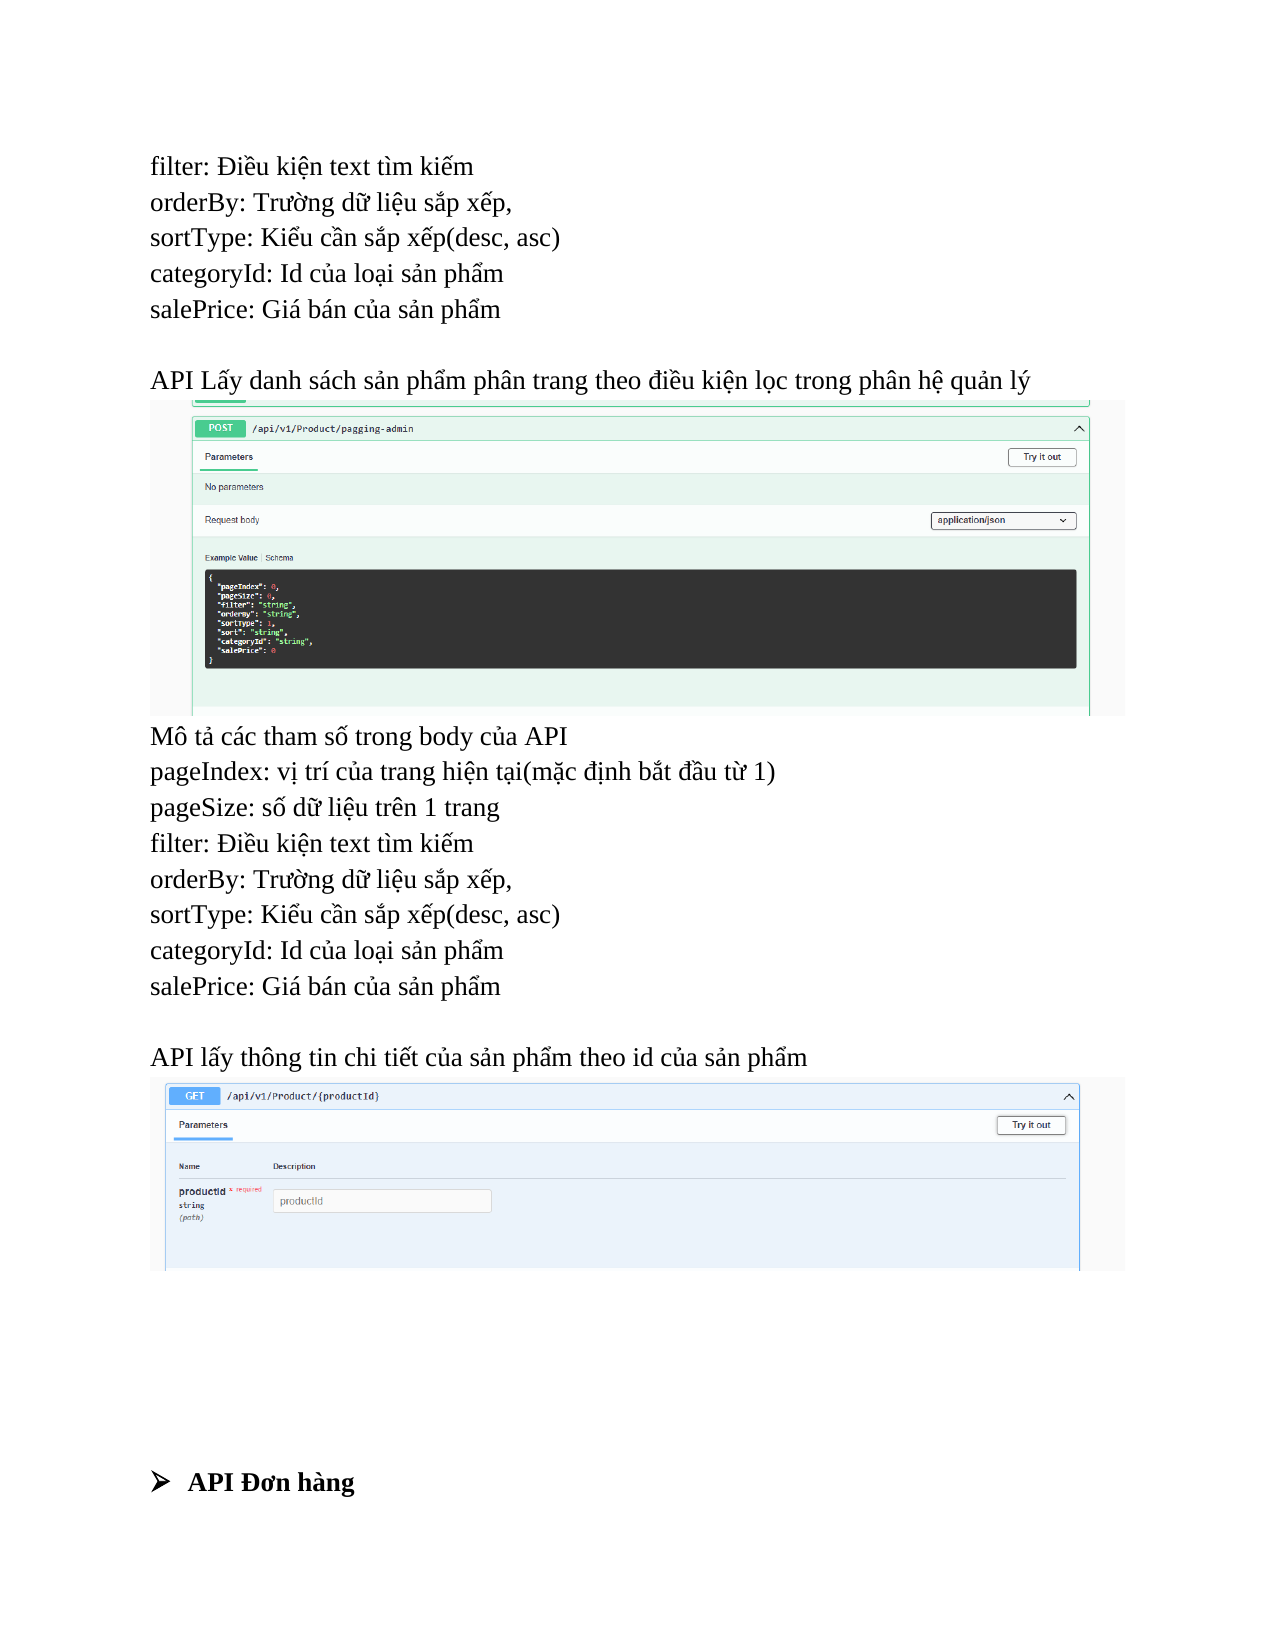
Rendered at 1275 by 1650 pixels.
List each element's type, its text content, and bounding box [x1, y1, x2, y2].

text sortType: Kiểu cần sắp xếp(desc, asc) [150, 898, 1125, 929]
text categoryId: Id của loại sản phẩm [150, 934, 1125, 965]
text orderBy: Trường dữ liệu sắp xếp, [150, 186, 1125, 217]
text Mô tả các tham số trong body của API [150, 720, 1125, 751]
text pageSize: số dữ liệu trên 1 trang [150, 791, 1125, 822]
text pageIndex: vị trí của trang hiện tại(mặc định bắt đầu từ 1) [150, 756, 1125, 787]
text orderBy: Trường dữ liệu sắp xếp, [150, 863, 1125, 894]
text categoryId: Id của loại sản phẩm [150, 257, 1125, 288]
picture [150, 1077, 1125, 1271]
text API lấy thông tin chi tiết của sản phẩm theo id của sản phẩm [150, 1041, 1125, 1072]
text filter: Điều kiện text tìm kiếm [150, 827, 1125, 858]
picture [150, 400, 1125, 716]
list API Đơn hàng [150, 1466, 1125, 1497]
text salePrice: Giá bán của sản phẩm [150, 970, 1125, 1001]
text sortType: Kiểu cần sắp xếp(desc, asc) [150, 221, 1125, 253]
text API Lấy danh sách sản phẩm phân trang theo điều kiện lọc trong phân hệ quản lý [150, 364, 1125, 396]
text filter: Điều kiện text tìm kiếm [150, 150, 1125, 181]
text salePrice: Giá bán của sản phẩm [150, 293, 1125, 324]
